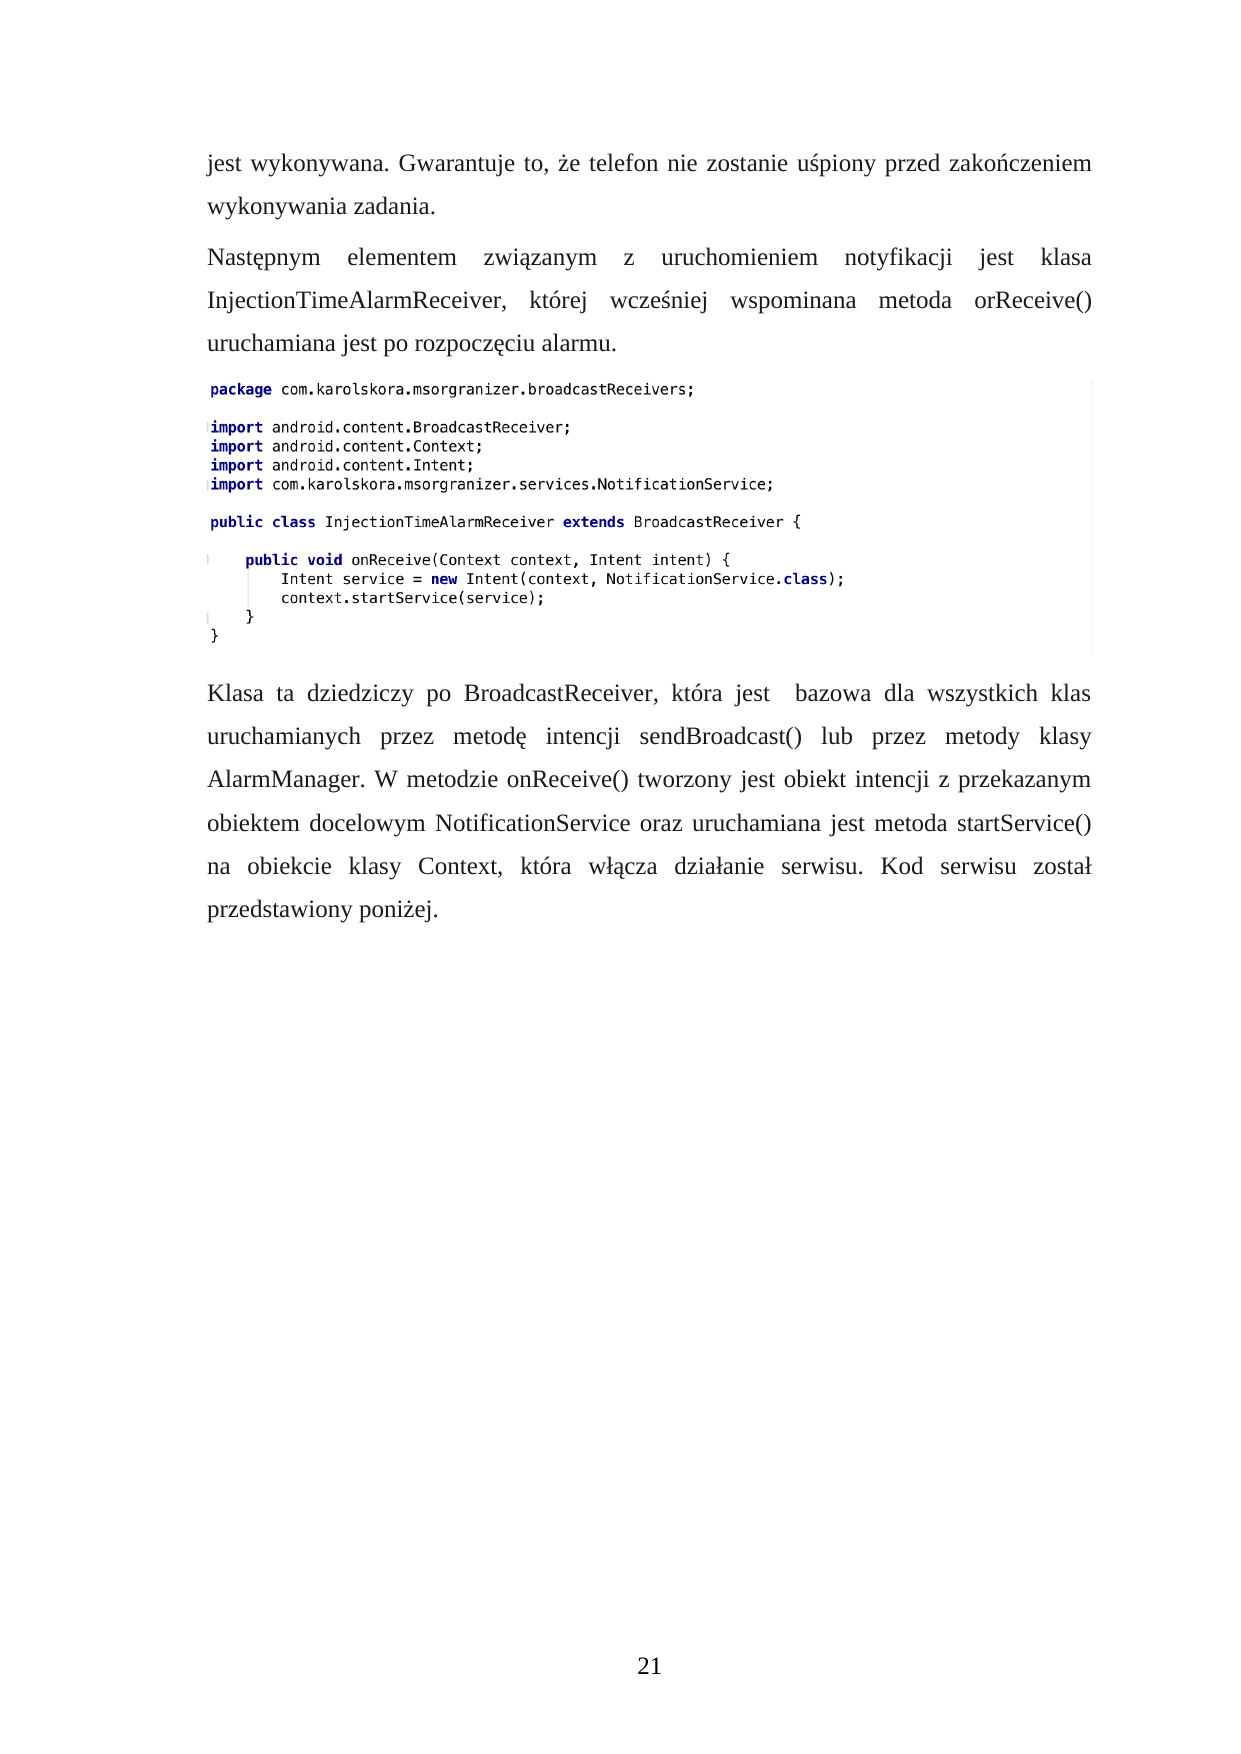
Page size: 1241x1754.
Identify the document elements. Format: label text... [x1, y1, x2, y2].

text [207, 148, 1092, 219]
text Następnym elementem związanym z uruchomieniem notyfikacji jest klasa InjectionTimeAlarmReceiver, której wcześniej wspominana metoda orReceive() uruchamiana jest po rozpoczęciu alarmu. [207, 242, 1092, 357]
text Klasa ta dziedziczy po BroadcastReceiver, która jest bazowa dla wszystkich klas uruchamianych przez metodę intencji sendBroadcast() lub przez metody klasy AlarmManager. W metodzie onReceive() tworzony jest obiekt intencji z przekazanym obiektem docelowym NotificationService oraz uruchamiana jest metoda startService() na obiekcie klasy Context, która włącza działanie serwisu. Kod serwisu został przedstawiony poniżej. [207, 678, 1092, 923]
picture [206, 380, 1093, 656]
